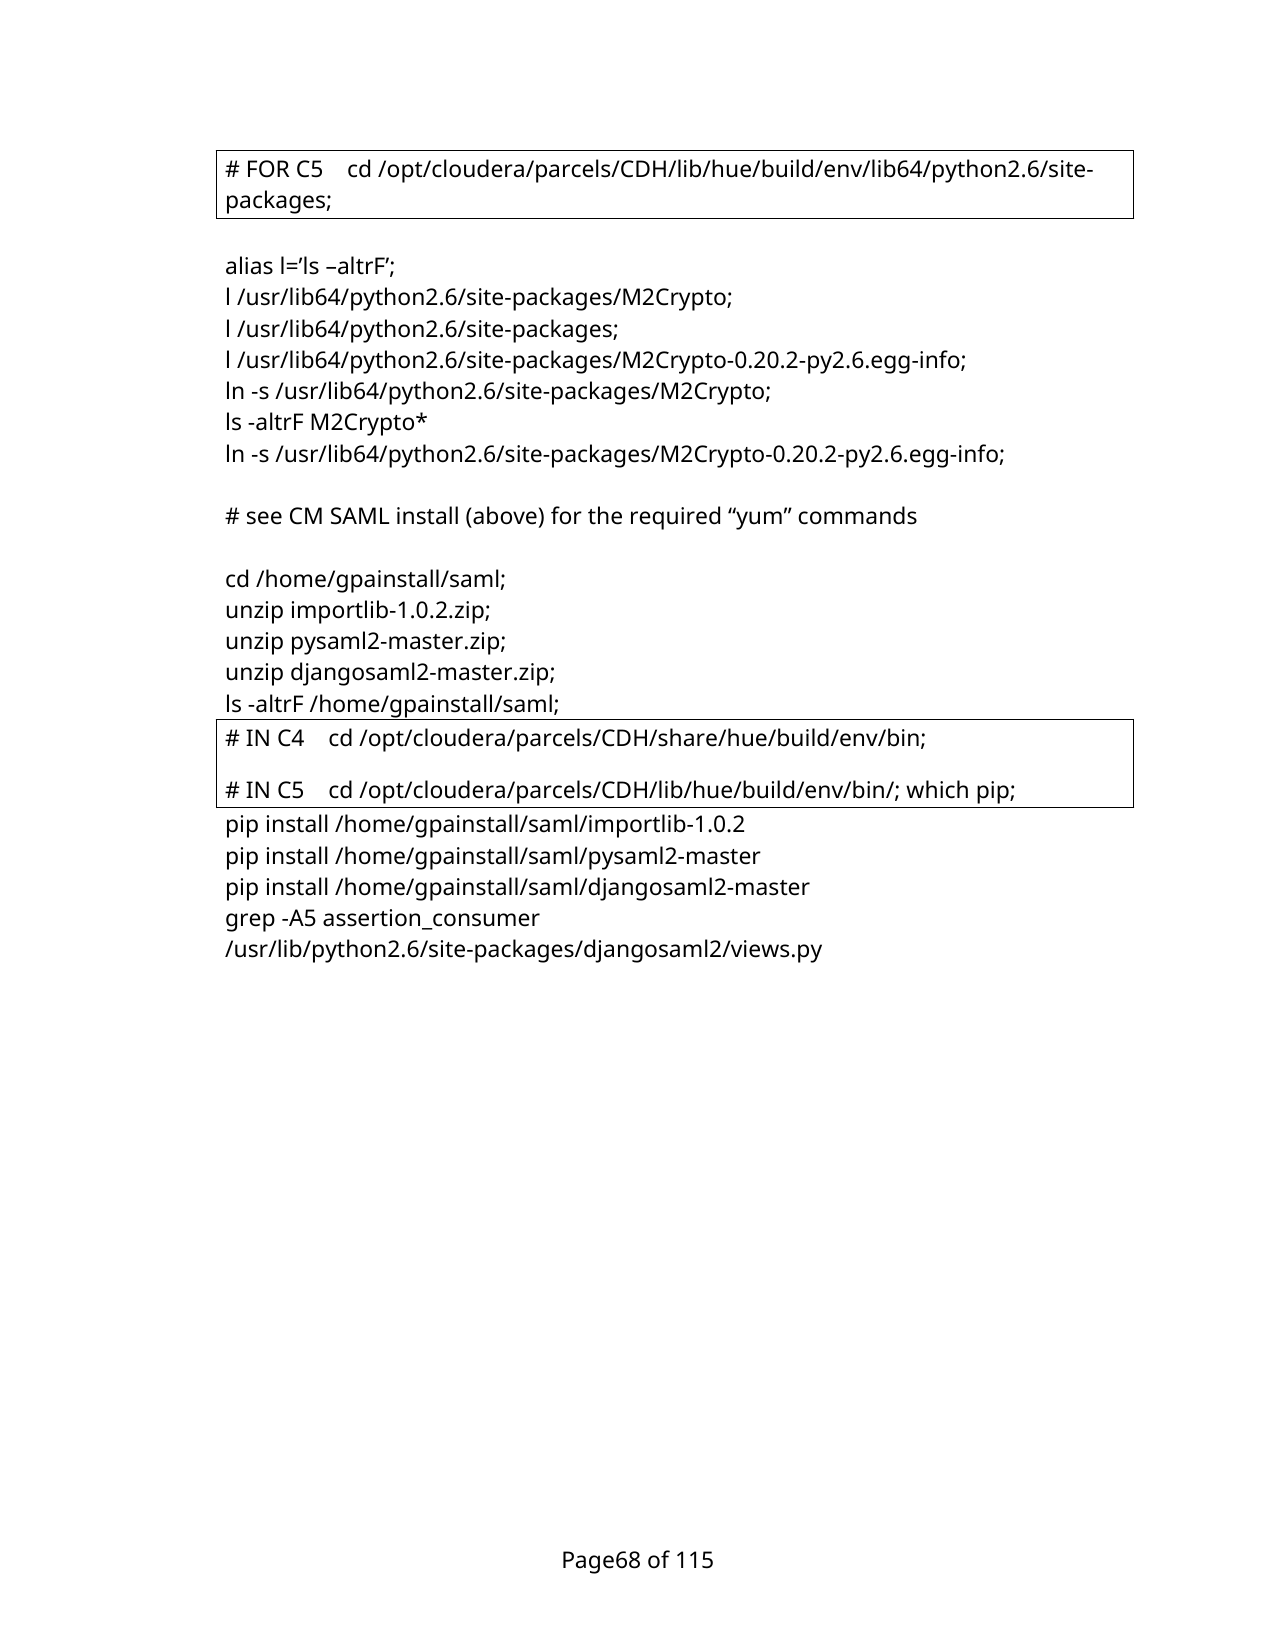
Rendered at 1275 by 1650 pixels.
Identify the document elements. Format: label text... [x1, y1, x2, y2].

text pip install /home/gpainstall/saml/pysaml2-master [225, 839, 1125, 871]
text ls -altrF /home/gpainstall/saml; [225, 687, 1125, 719]
text pip install /home/gpainstall/saml/djangosaml2-master [225, 871, 1125, 902]
text l /usr/lib64/python2.6/site-packages; [225, 312, 1125, 344]
text unzip importlib-1.0.2.zip; [225, 594, 1125, 625]
text # IN C5 cd /opt/cloudera/parcels/CDH/lib/hue/build/env/bin/; which pip; [217, 771, 1133, 807]
text ln -s /usr/lib64/python2.6/site-packages/M2Crypto; [225, 375, 1125, 406]
text # IN C4 cd /opt/cloudera/parcels/CDH/share/hue/build/env/bin; [217, 720, 1133, 753]
text grep -A5 assertion_consumer /usr/lib/python2.6/site-packages/djangosaml2/views.py [225, 902, 1125, 964]
text l /usr/lib64/python2.6/site-packages/M2Crypto; [225, 281, 1125, 312]
text l /usr/lib64/python2.6/site-packages/M2Crypto-0.20.2-py2.6.egg-info; [225, 344, 1125, 375]
text ls -altrF M2Crypto* [225, 406, 1125, 437]
text pip install /home/gpainstall/saml/importlib-1.0.2 [225, 808, 1125, 839]
text cd /home/gpainstall/saml; [225, 562, 1125, 594]
text ln -s /usr/lib64/python2.6/site-packages/M2Crypto-0.20.2-py2.6.egg-info; [225, 437, 1125, 469]
text alias l=’ls –altrF’; [225, 250, 1125, 281]
text unzip djangosaml2-master.zip; [225, 656, 1125, 687]
text unzip pysaml2-master.zip; [225, 625, 1125, 656]
text # FOR C5 cd /opt/cloudera/parcels/CDH/lib/hue/build/env/lib64/python2.6/site-packages; [217, 151, 1133, 218]
text # see CM SAML install (above) for the required “yum” commands [225, 500, 1125, 531]
